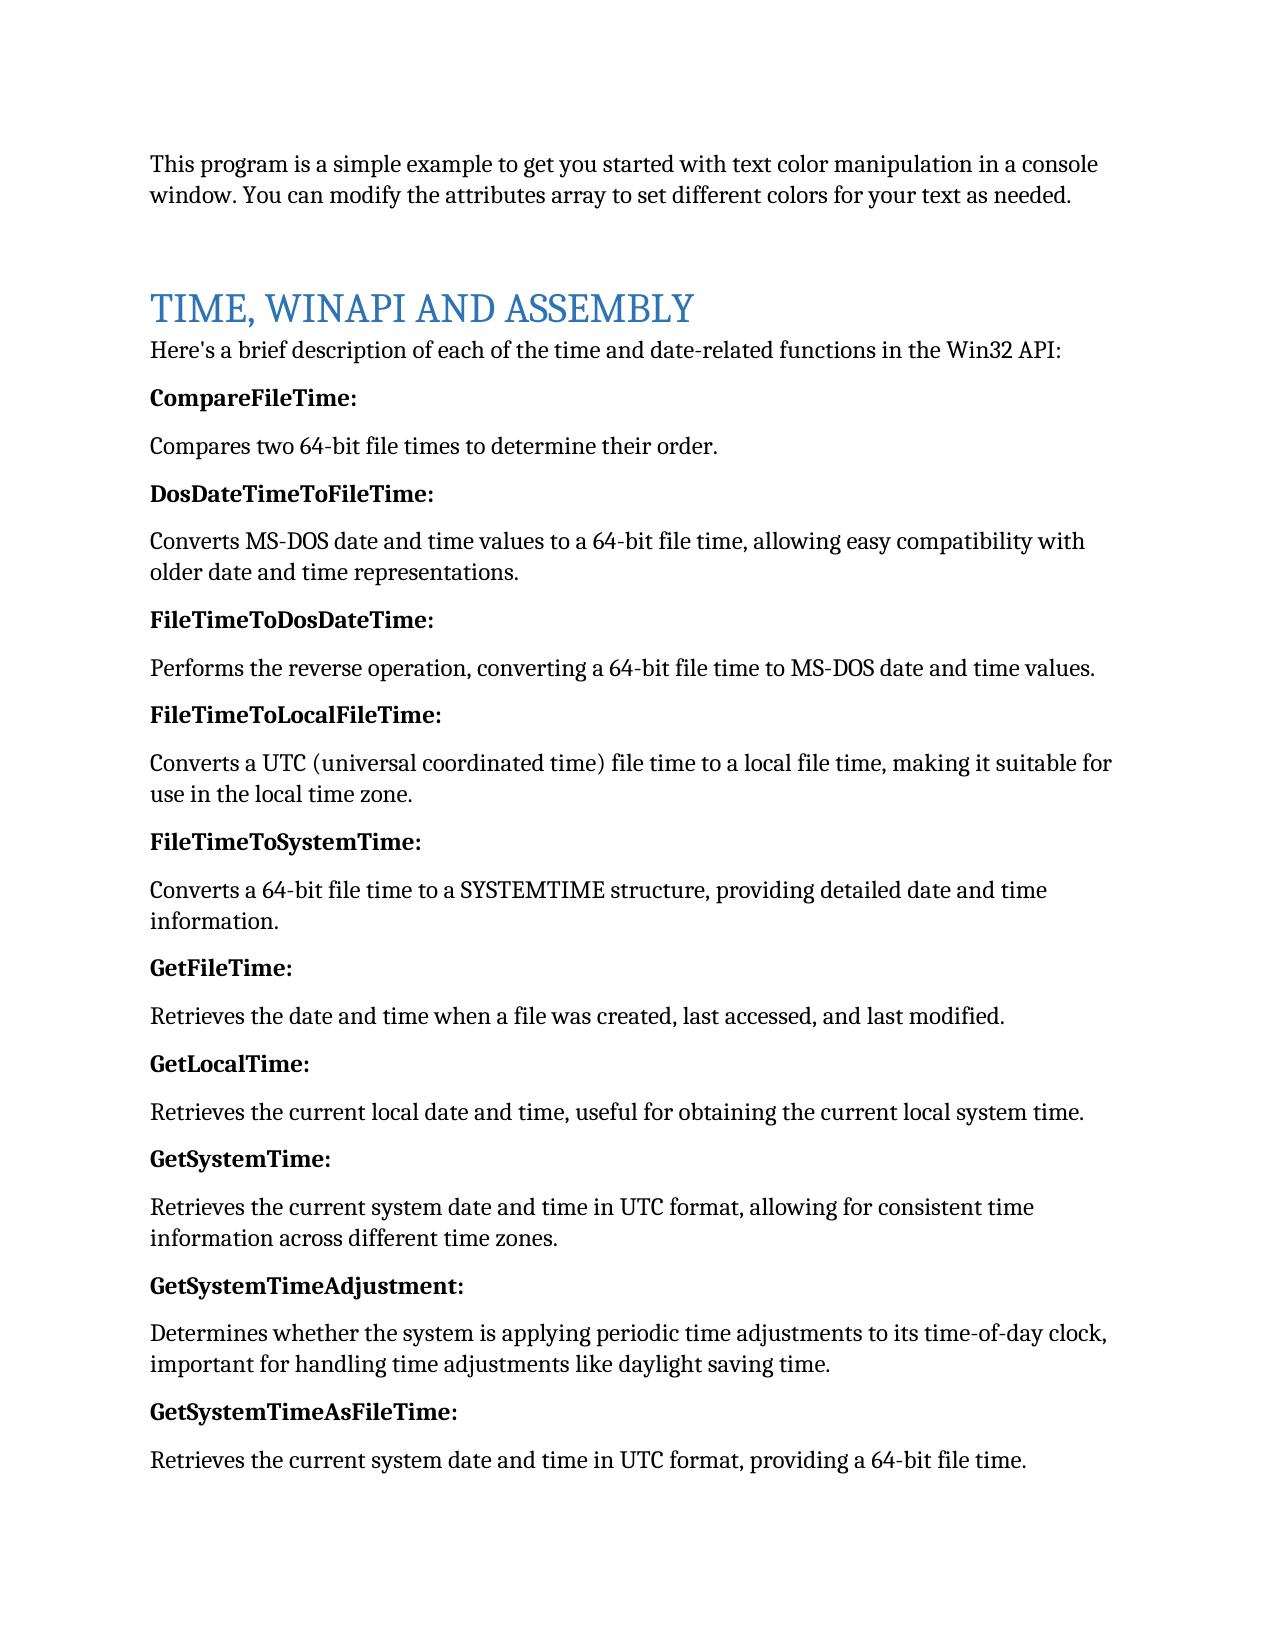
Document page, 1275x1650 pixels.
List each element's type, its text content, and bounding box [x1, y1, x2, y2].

text Retrieves the current system date and time in UTC format, allowing for consistent time information across different time zones. [150, 1193, 1125, 1253]
text Converts a UTC (universal coordinated time) file time to a local file time, making it suitable for use in the local time zone. [150, 749, 1125, 809]
text Converts MS-DOS date and time values to a 64-bit file time, allowing easy compatibility with older date and time representations. [150, 527, 1125, 587]
text DosDateTimeToFileTime: [150, 479, 1125, 508]
text GetFileTime: [150, 954, 1125, 983]
text GetSystemTime: [150, 1145, 1125, 1174]
text FileTimeToSystemTime: [150, 828, 1125, 857]
text Performs the reverse operation, converting a 64-bit file time to MS-DOS date and time values. [150, 654, 1125, 682]
text Here's a brief description of each of the time and date-related functions in the Win32 API: [150, 336, 1125, 365]
text GetSystemTimeAdjustment: [150, 1272, 1125, 1300]
text FileTimeToLocalFileTime: [150, 701, 1125, 730]
text FileTimeToDosDateTime: [150, 606, 1125, 635]
text CompareFileTime: [150, 384, 1125, 413]
text This program is a simple example to get you started with text color manipulation in a console window. You can modify the attributes array to set different colors for your text as needed. [150, 150, 1125, 210]
text GetLocalTime: [150, 1050, 1125, 1078]
text Retrieves the current system date and time in UTC format, providing a 64-bit file time. [150, 1446, 1125, 1474]
text Converts a 64-bit file time to a SYSTEMTIME structure, providing detailed date and time information. [150, 876, 1125, 935]
text Determines whether the system is applying periodic time adjustments to its time-of-day clock, important for handling time adjustments like daylight saving time. [150, 1319, 1125, 1379]
text TIME, WINAPI AND ASSEMBLY [150, 285, 1125, 333]
text Retrieves the date and time when a file was created, last accessed, and last modified. [150, 1002, 1125, 1031]
text Retrieves the current local date and time, useful for obtaining the current local system time. [150, 1097, 1125, 1126]
text GetSystemTimeAsFileTime: [150, 1398, 1125, 1427]
text Compares two 64-bit file times to determine their order. [150, 432, 1125, 461]
